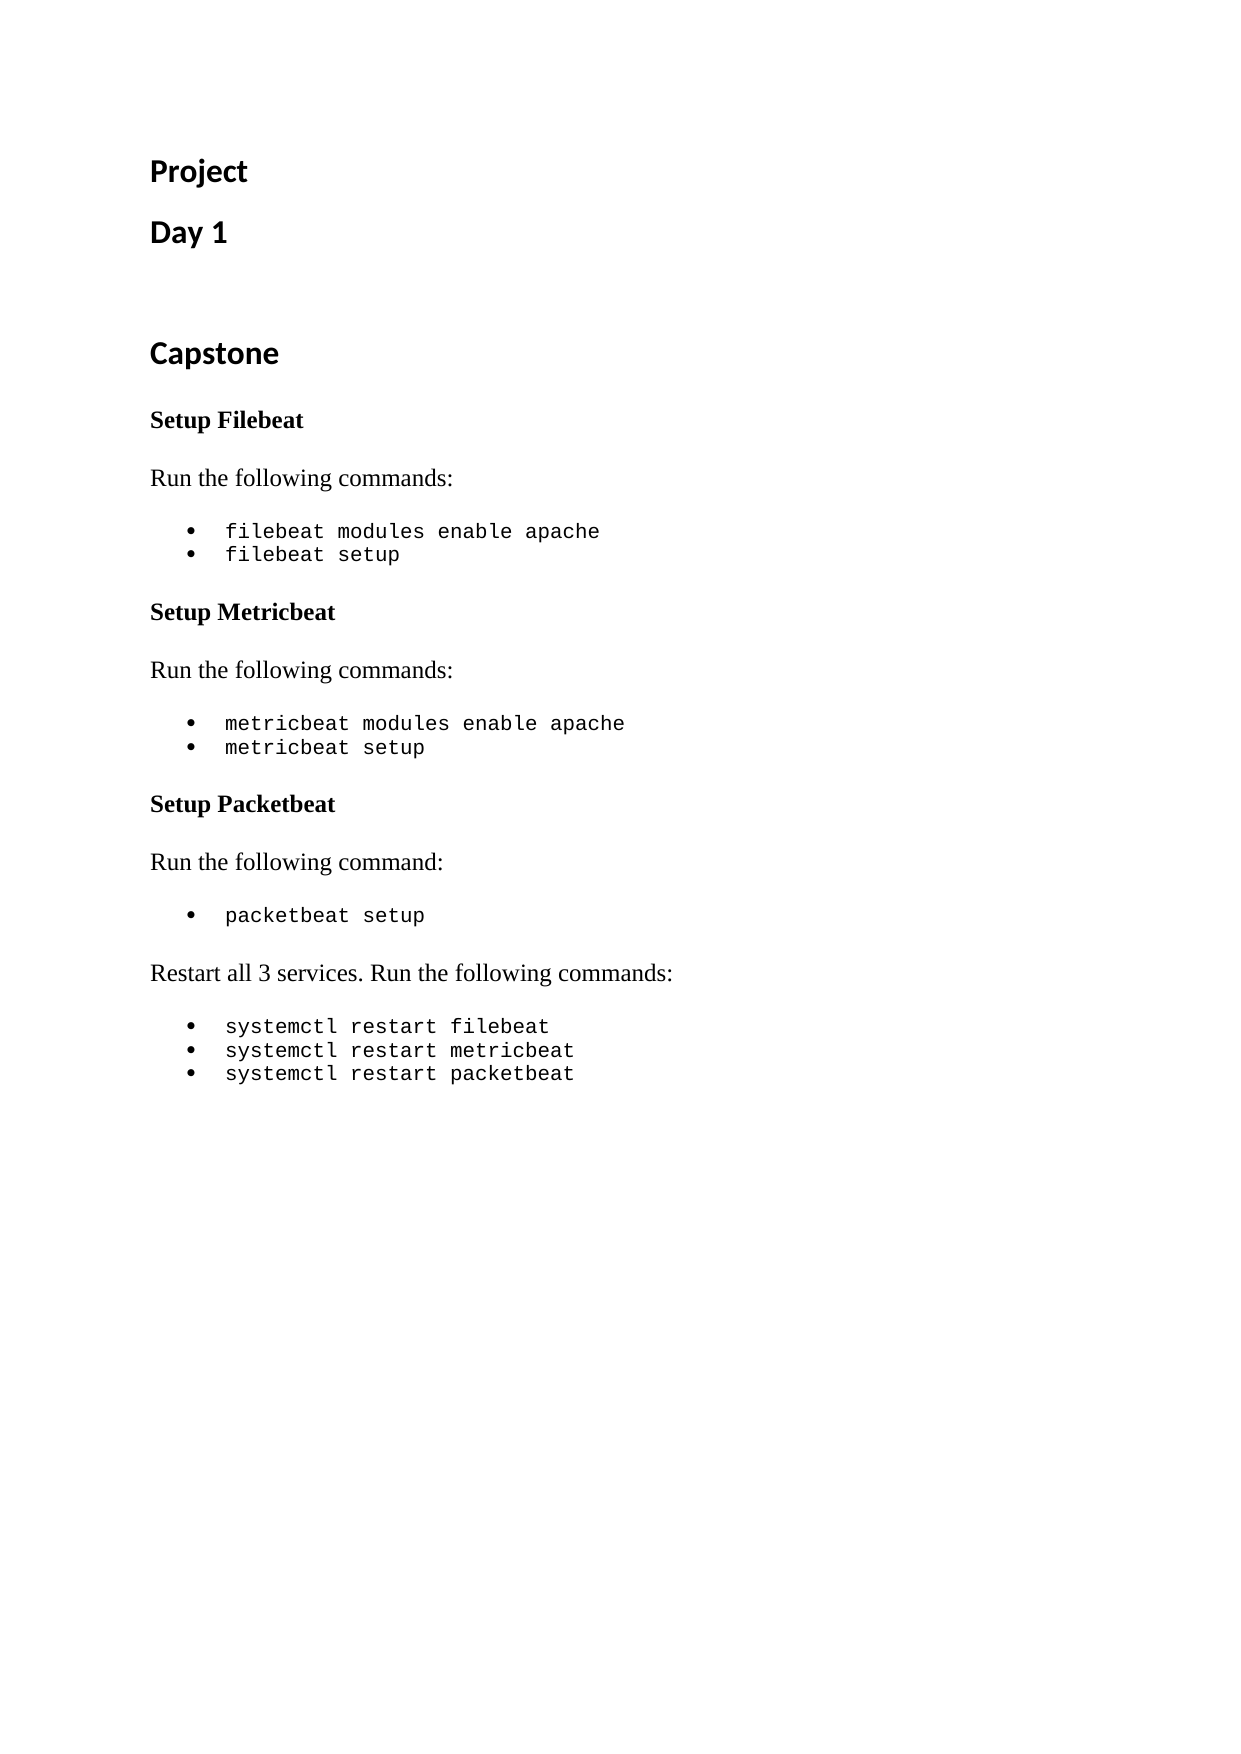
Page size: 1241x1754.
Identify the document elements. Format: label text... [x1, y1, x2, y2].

text Setup Metricbeat [150, 597, 1090, 626]
list systemctl restart metricbeat [187, 1040, 1090, 1063]
list packetbeat setup [187, 905, 1090, 929]
text Run the following commands: [150, 655, 1090, 684]
list filebeat setup [187, 544, 1090, 568]
text Restart all 3 services. Run the following commands: [150, 958, 1090, 987]
list systemctl restart packetbeat [187, 1063, 1090, 1087]
text Day 1 [150, 211, 1090, 251]
list metricbeat setup [187, 737, 1090, 760]
list filebeat modules enable apache [187, 521, 1090, 544]
text Run the following command: [150, 847, 1090, 876]
text Project [150, 150, 1090, 191]
text Setup Packetbeat [150, 789, 1090, 818]
list systemctl restart filebeat [187, 1016, 1090, 1040]
text Run the following commands: [150, 463, 1090, 492]
text Setup Filebeat [150, 405, 1090, 434]
text Capstone [150, 332, 1090, 373]
list metricbeat modules enable apache [187, 713, 1090, 737]
